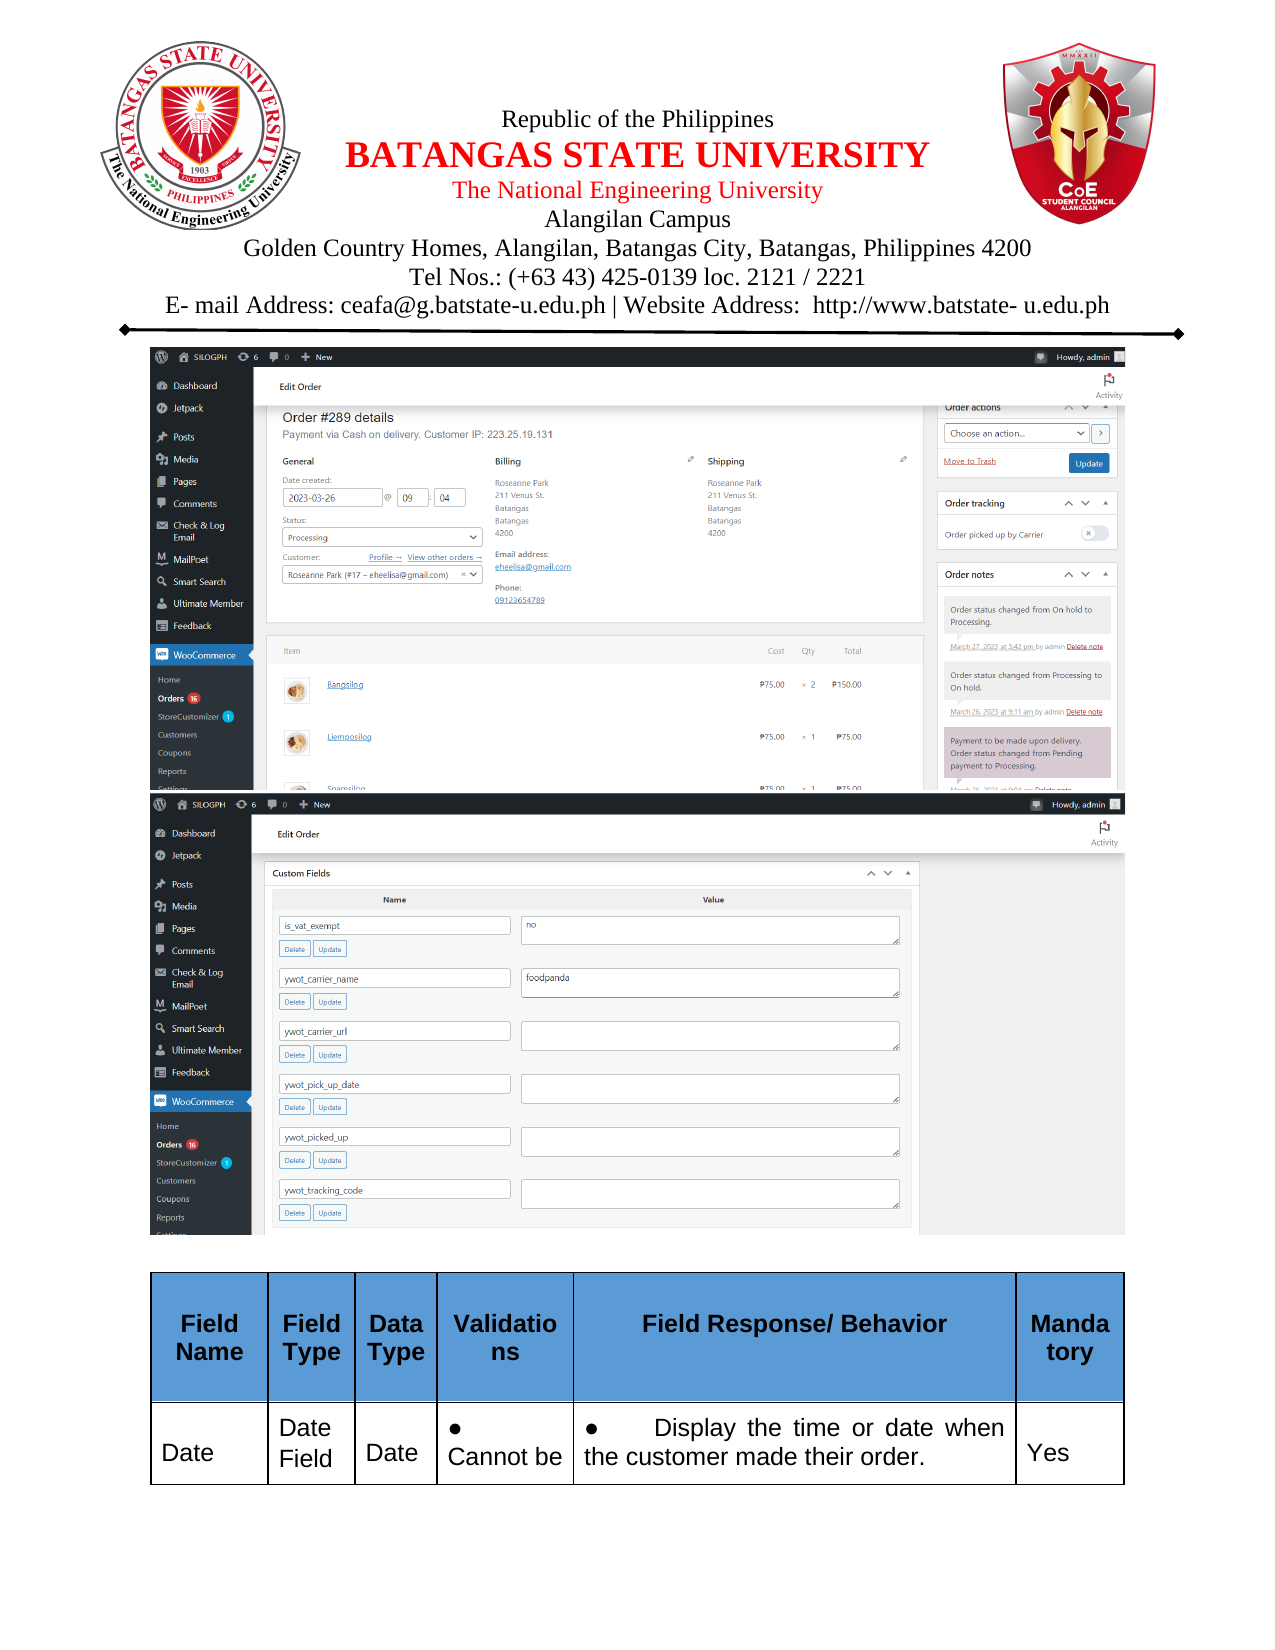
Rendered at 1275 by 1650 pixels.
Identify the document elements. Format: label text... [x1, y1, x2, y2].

table_header Field Response/ Behavior [574, 1273, 1015, 1401]
table_cell Yes [1017, 1403, 1123, 1484]
picture [150, 347, 1125, 790]
table_cell ● Display the time or date when the customer made their order. [574, 1403, 1015, 1484]
table_header Field Type [269, 1273, 354, 1401]
picture [150, 793, 1125, 1235]
table_cell ● Cannot be edited [438, 1403, 573, 1484]
picture [100, 41, 301, 230]
table_header Mandatory [1017, 1273, 1123, 1401]
table_cell Date [356, 1403, 436, 1484]
table_header Field Name [152, 1273, 267, 1401]
table_header Validations [438, 1273, 573, 1401]
picture [957, 12, 1204, 258]
table_cell Date Field [269, 1403, 354, 1484]
table_header Data Type [356, 1273, 436, 1401]
table_cell Date Created [152, 1403, 267, 1484]
